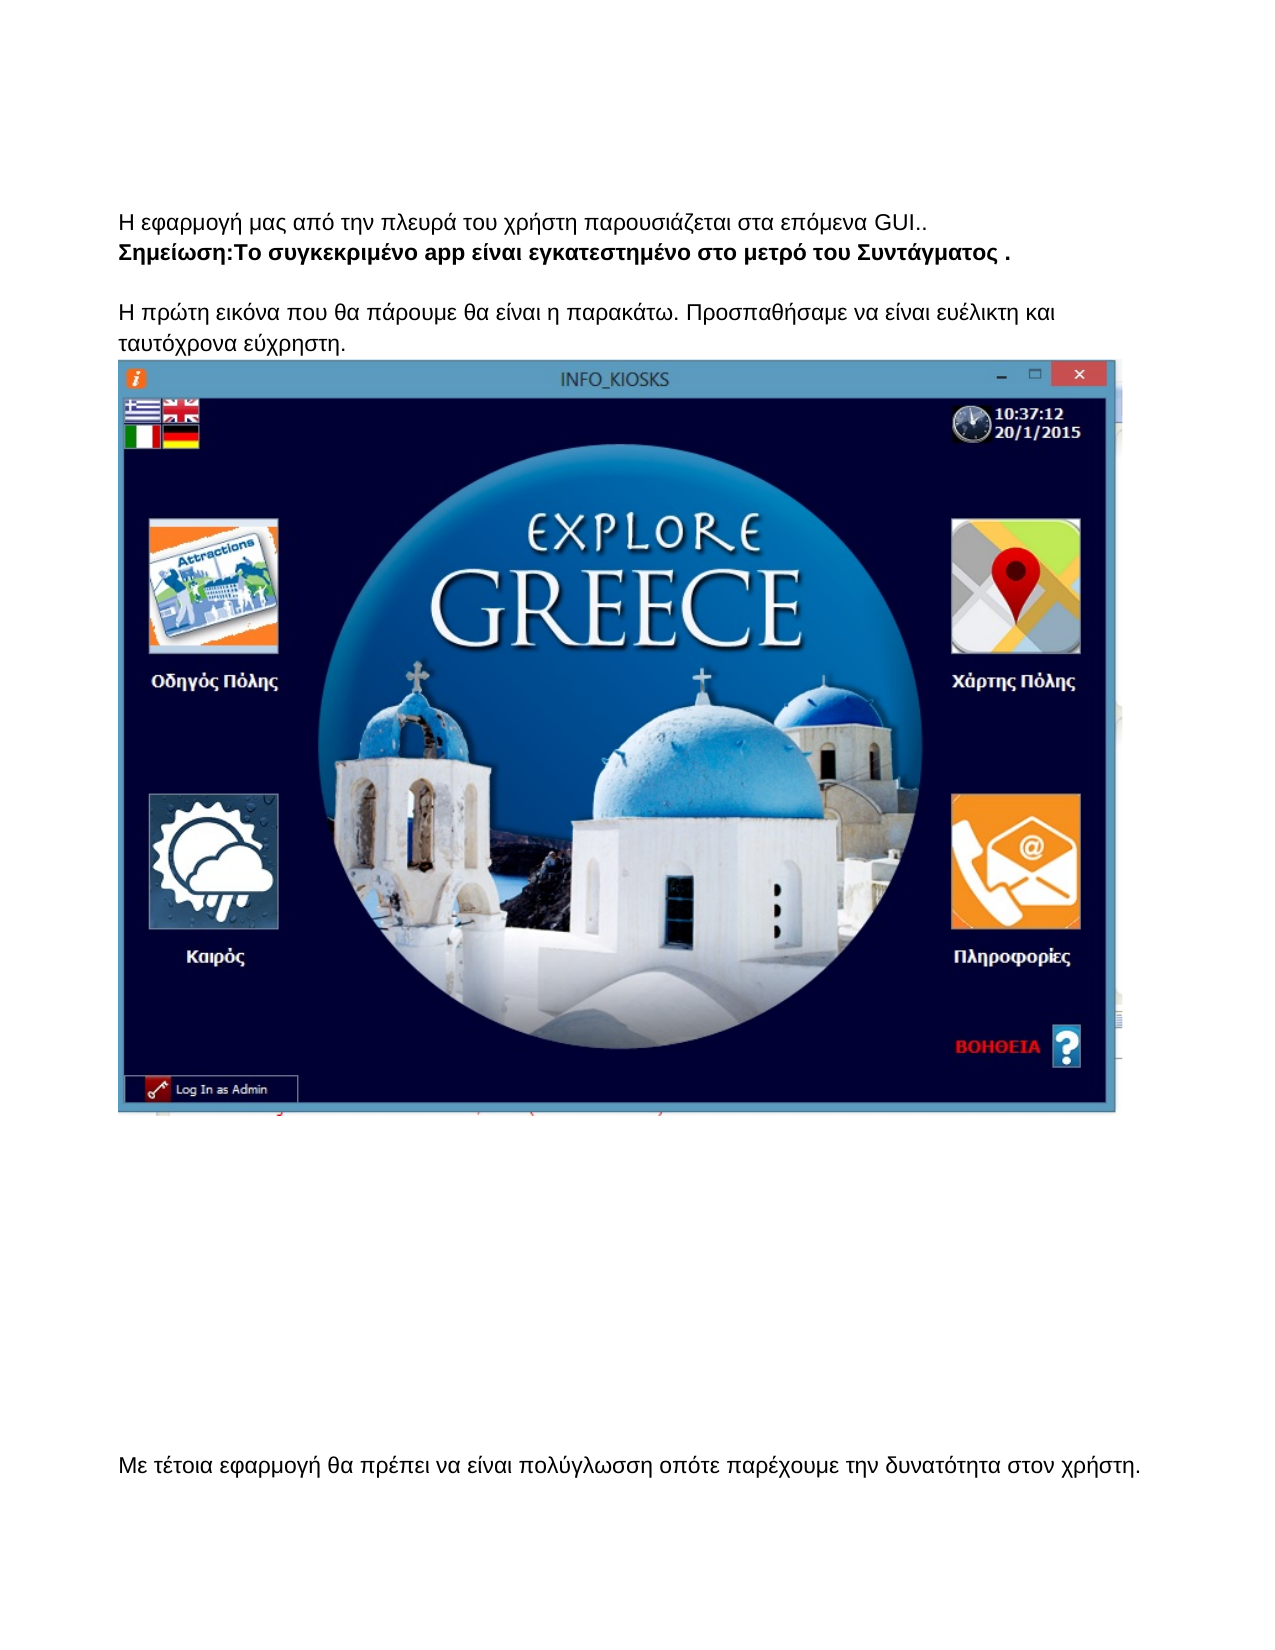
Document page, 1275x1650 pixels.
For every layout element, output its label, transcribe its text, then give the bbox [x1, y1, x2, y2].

text Η πρώτη εικόνα που θα πάρουμε θα είναι η παρακάτω. Προσπαθήσαμε να είναι ευέλικτη και ταυτόχρονα εύχρηστη. [118, 299, 1157, 356]
text Η εφαρμογή μας από την πλευρά του χρήστη παρουσιάζεται στα επόμενα GUI.. [118, 209, 1157, 235]
picture [118, 359, 1123, 1116]
text Με τέτοια εφαρμογή θα πρέπει να είναι πολύγλωσση οπότε παρέχουμε την δυνατότητα στον χρήστη. [118, 1452, 1157, 1478]
text Σημείωση:Το συγκεκριμένο app είναι εγκατεστημένο στο μετρό του Συντάγματος . [118, 239, 1157, 265]
